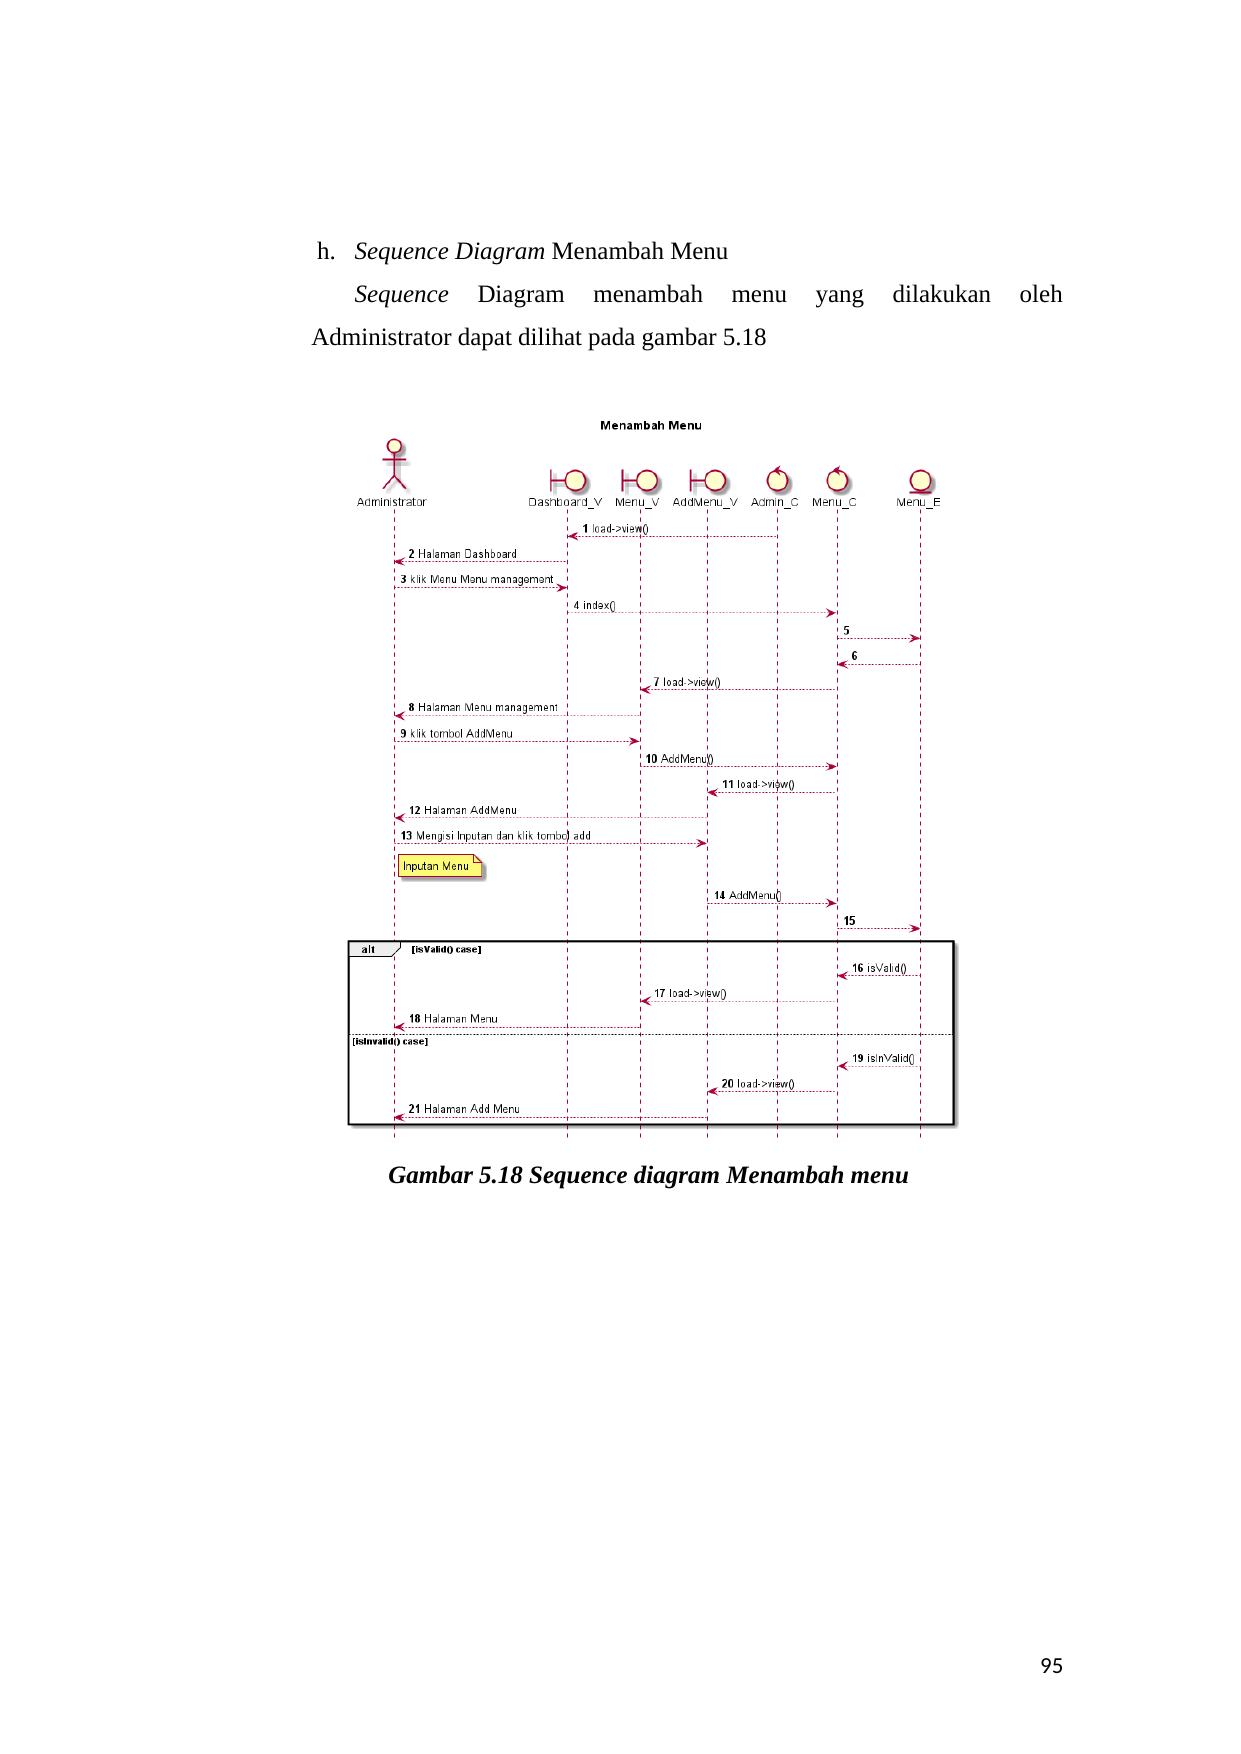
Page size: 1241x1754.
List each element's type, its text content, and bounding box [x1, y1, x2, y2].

list Sequence Diagram Menambah Menu [317, 236, 1063, 265]
picture [337, 408, 962, 1147]
list Sequence Diagram menambah menu yang dilakukan oleh Administrator dapat dilihat pada gambar 5.18 [311, 279, 1063, 351]
text Gambar 5.18 Sequence diagram Menambah menu [236, 1160, 1063, 1189]
